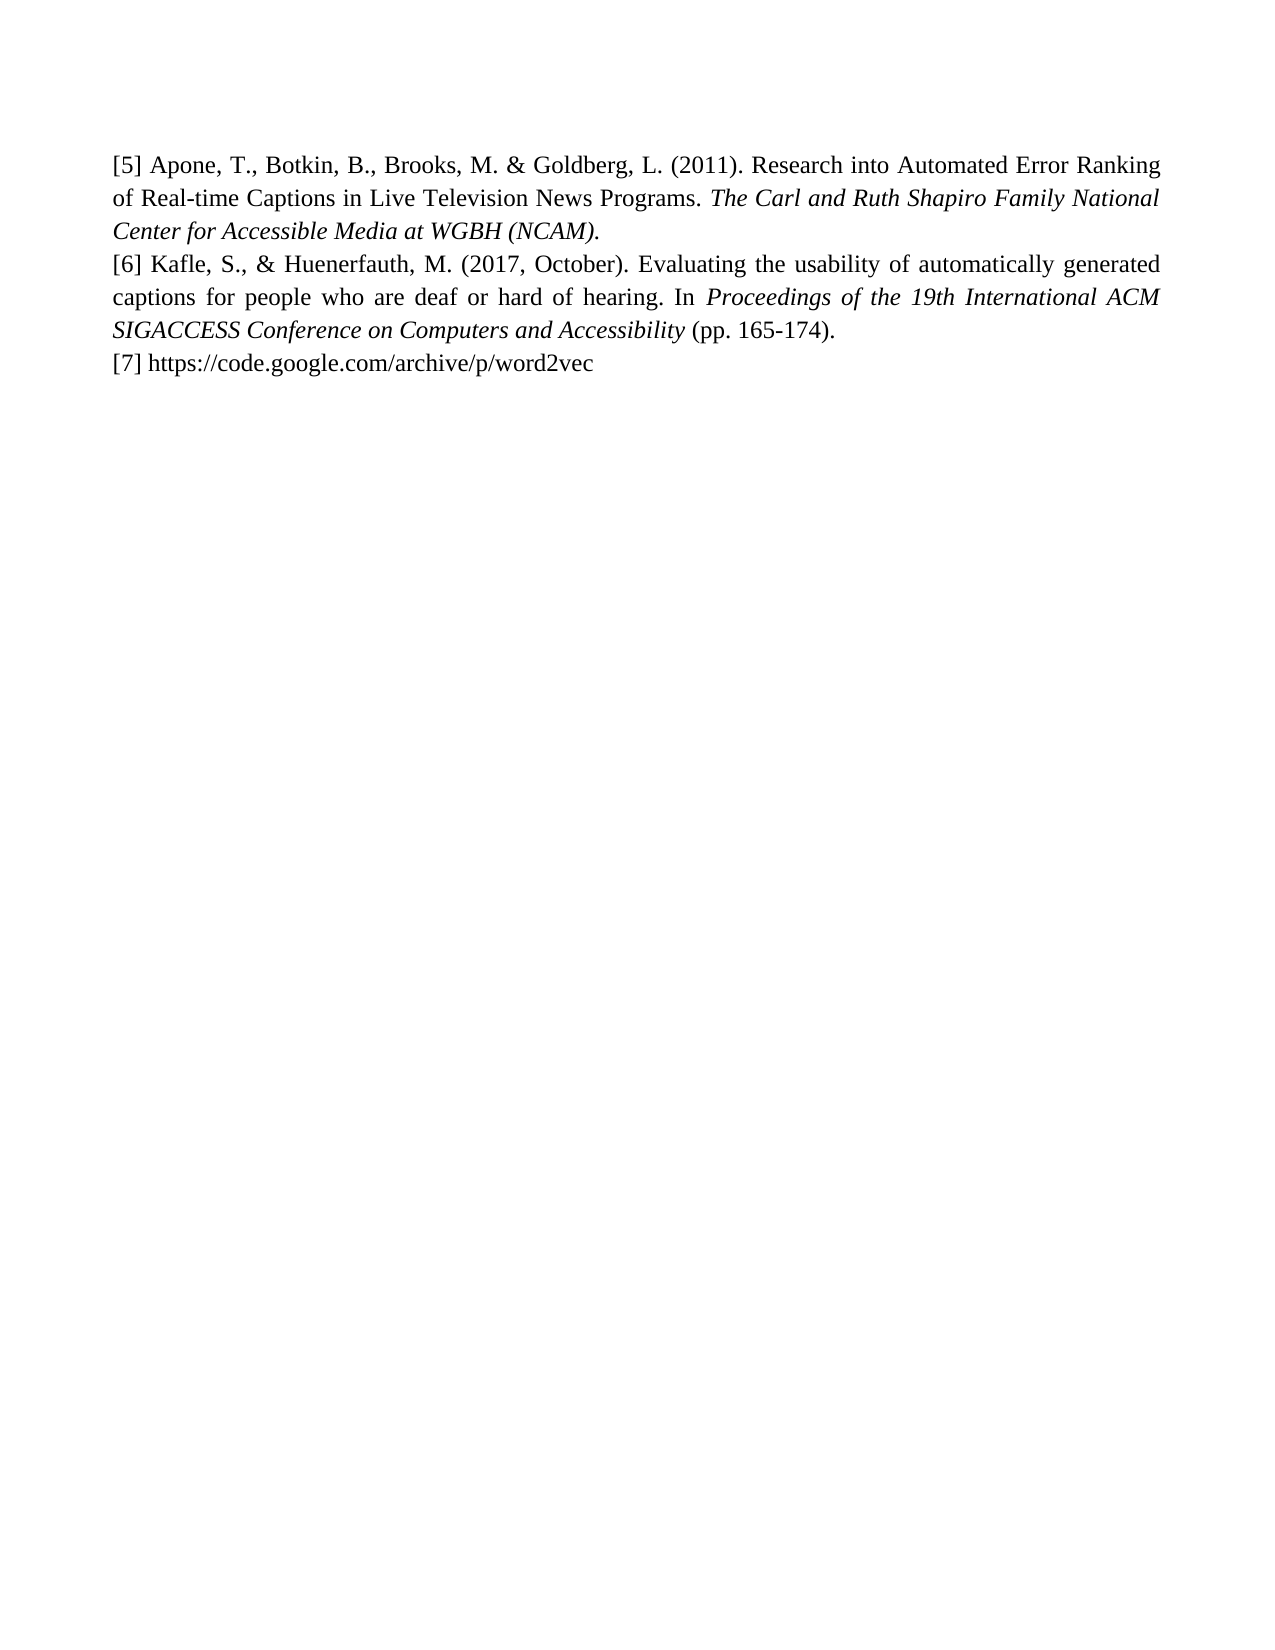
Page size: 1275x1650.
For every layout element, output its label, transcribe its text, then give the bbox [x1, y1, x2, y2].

text [6] Kafle, S., & Huenerfauth, M. (2017, October). Evaluating the usability of automatically generated captions for people who are deaf or hard of hearing. In Proceedings of the 19th International ACM SIGACCESS Conference on Computers and Accessibility (pp. 165-174). [112, 249, 1162, 344]
text [7] https://code.google.com/archive/p/word2vec [112, 348, 1162, 377]
text [5] Apone, T., Botkin, B., Brooks, M. & Goldberg, L. (2011). Research into Automated Error Ranking of Real-time Captions in Live Television News Programs. The Carl and Ruth Shapiro Family National Center for Accessible Media at WGBH (NCAM). [112, 150, 1162, 245]
